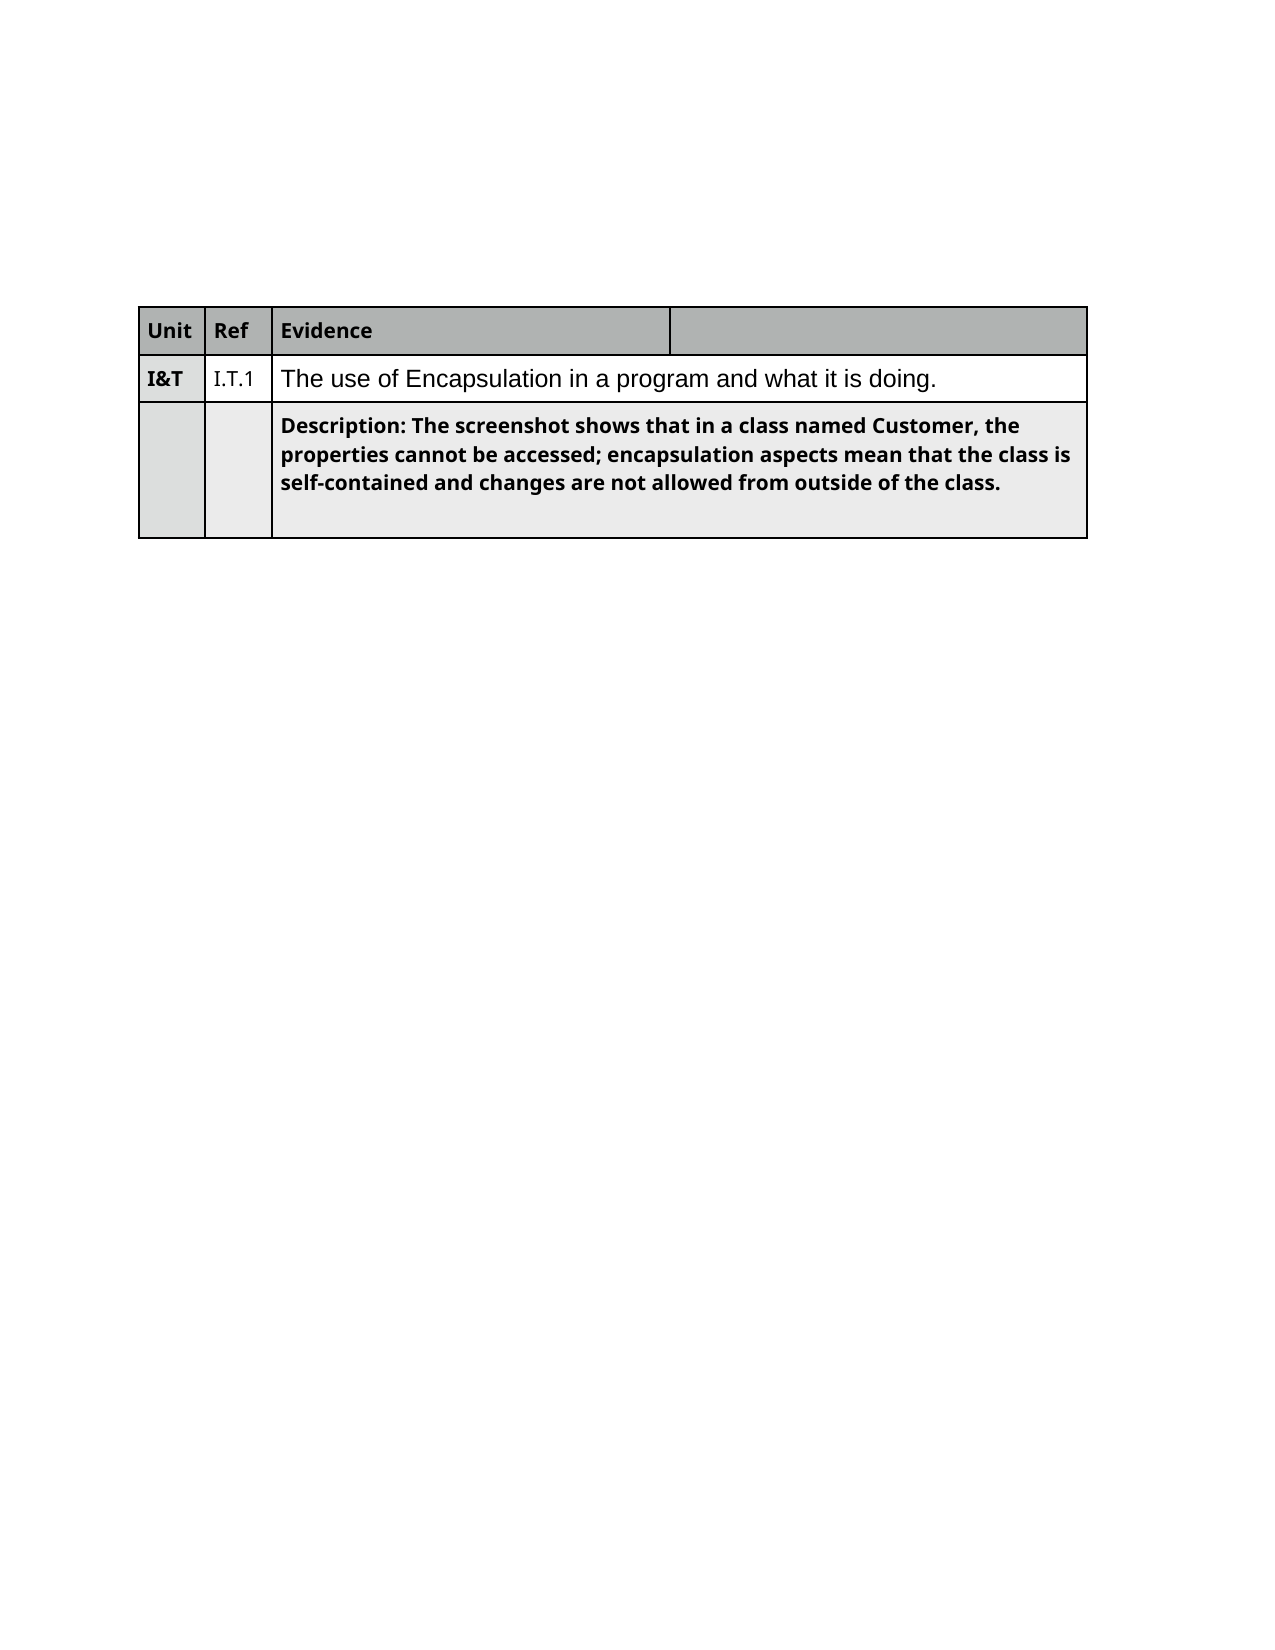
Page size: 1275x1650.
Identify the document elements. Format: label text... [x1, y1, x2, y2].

table_cell I.T.1 [206, 356, 271, 401]
table_cell [140, 403, 204, 537]
table_cell [206, 403, 271, 537]
table_header Ref [206, 308, 271, 354]
table_header Evidence [273, 308, 669, 354]
table_cell Description: The screenshot shows that in a class named Customer, the properties cannot be accessed; encapsulation aspects mean that the class is self-contained and changes are not allowed from outside of the class. [273, 403, 1086, 537]
table_cell I&T [140, 356, 204, 401]
table_header [671, 308, 1086, 354]
table_header Unit [140, 308, 204, 354]
table_cell The use of Encapsulation in a program and what it is doing. [273, 356, 1086, 401]
